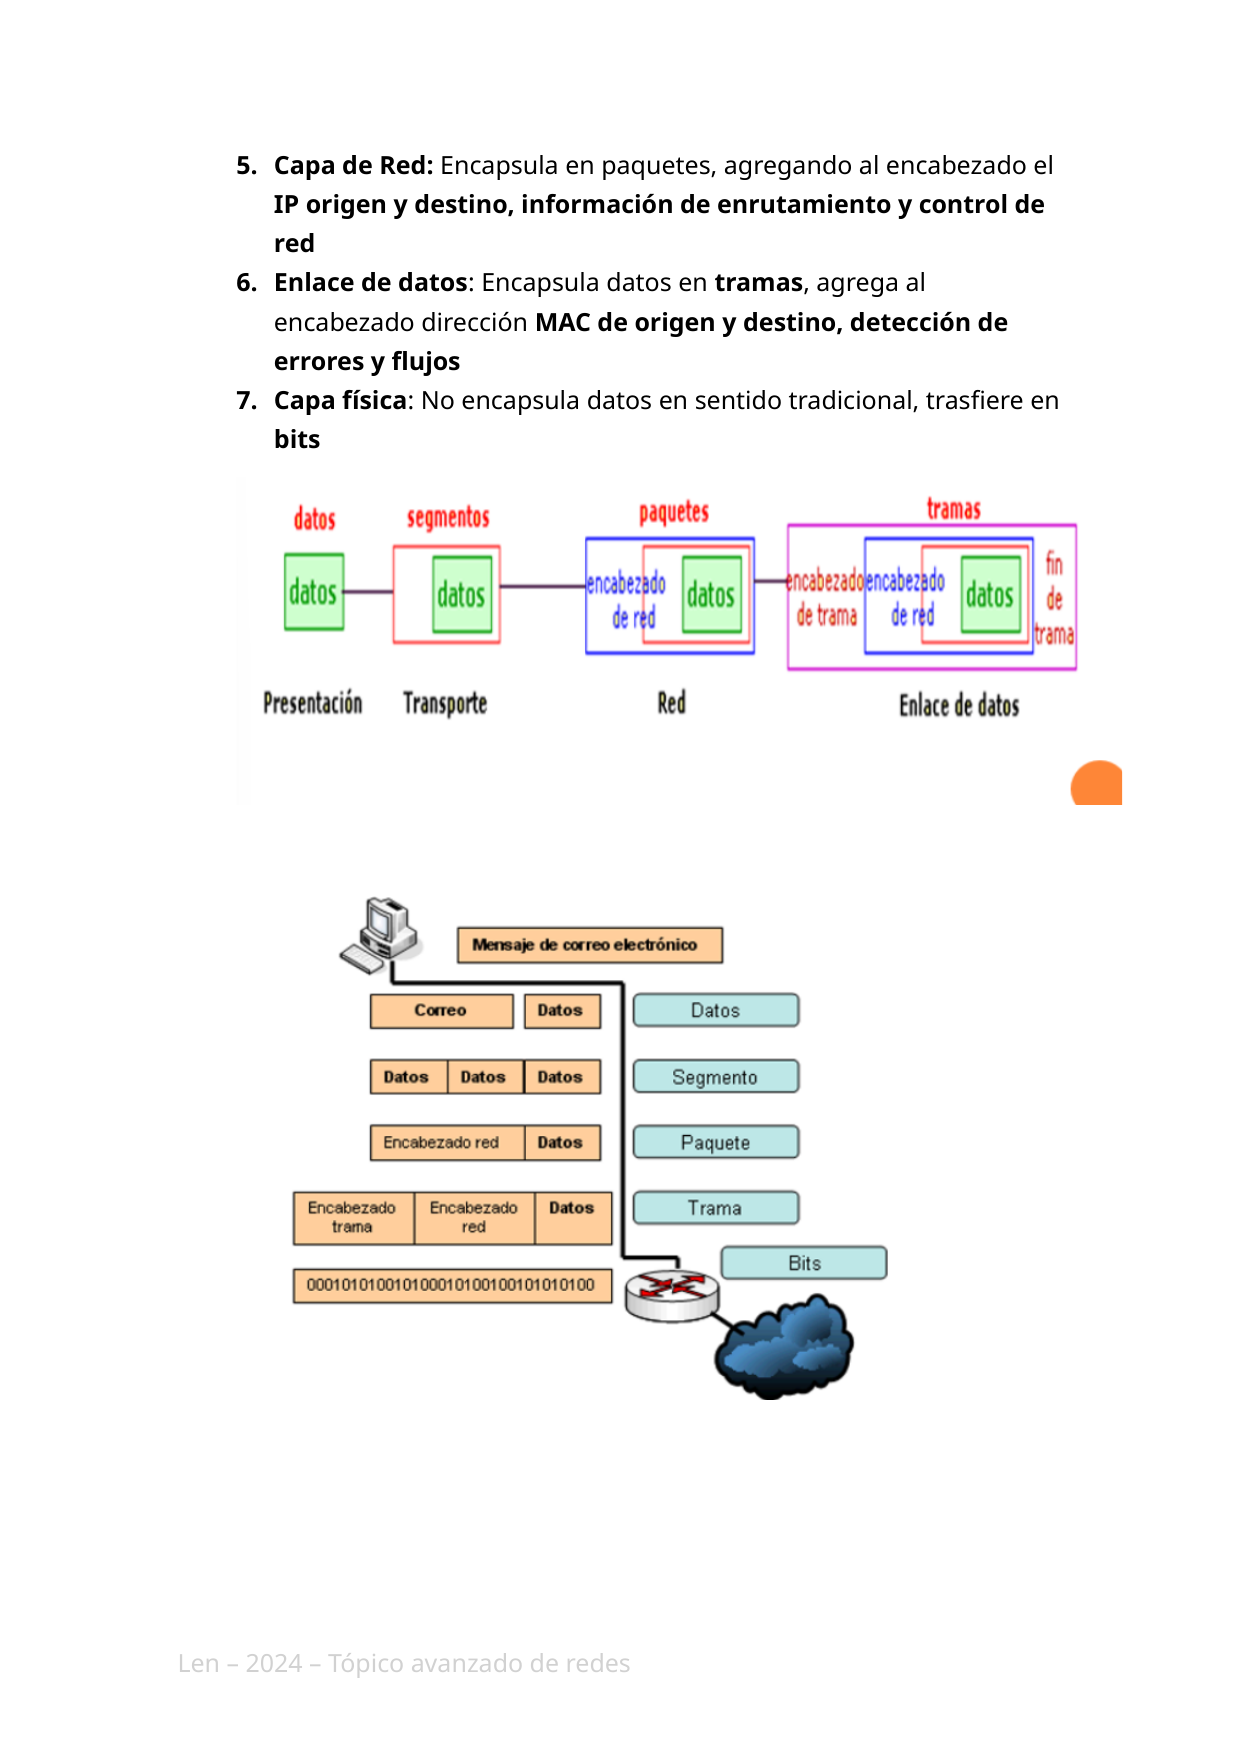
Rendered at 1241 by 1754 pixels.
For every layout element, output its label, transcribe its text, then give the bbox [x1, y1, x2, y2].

picture [236, 882, 926, 1400]
picture [236, 477, 1123, 805]
list Capa física: No encapsula datos en sentido tradicional, trasfiere en bits [236, 383, 1063, 456]
list Capa de Red: Encapsula en paquetes, agregando al encabezado el IP origen y destino, información de enrutamiento y control de red [236, 148, 1063, 260]
list Enlace de datos: Encapsula datos en tramas, agrega al encabezado dirección MAC de origen y destino, detección de errores y flujos [236, 265, 1063, 377]
